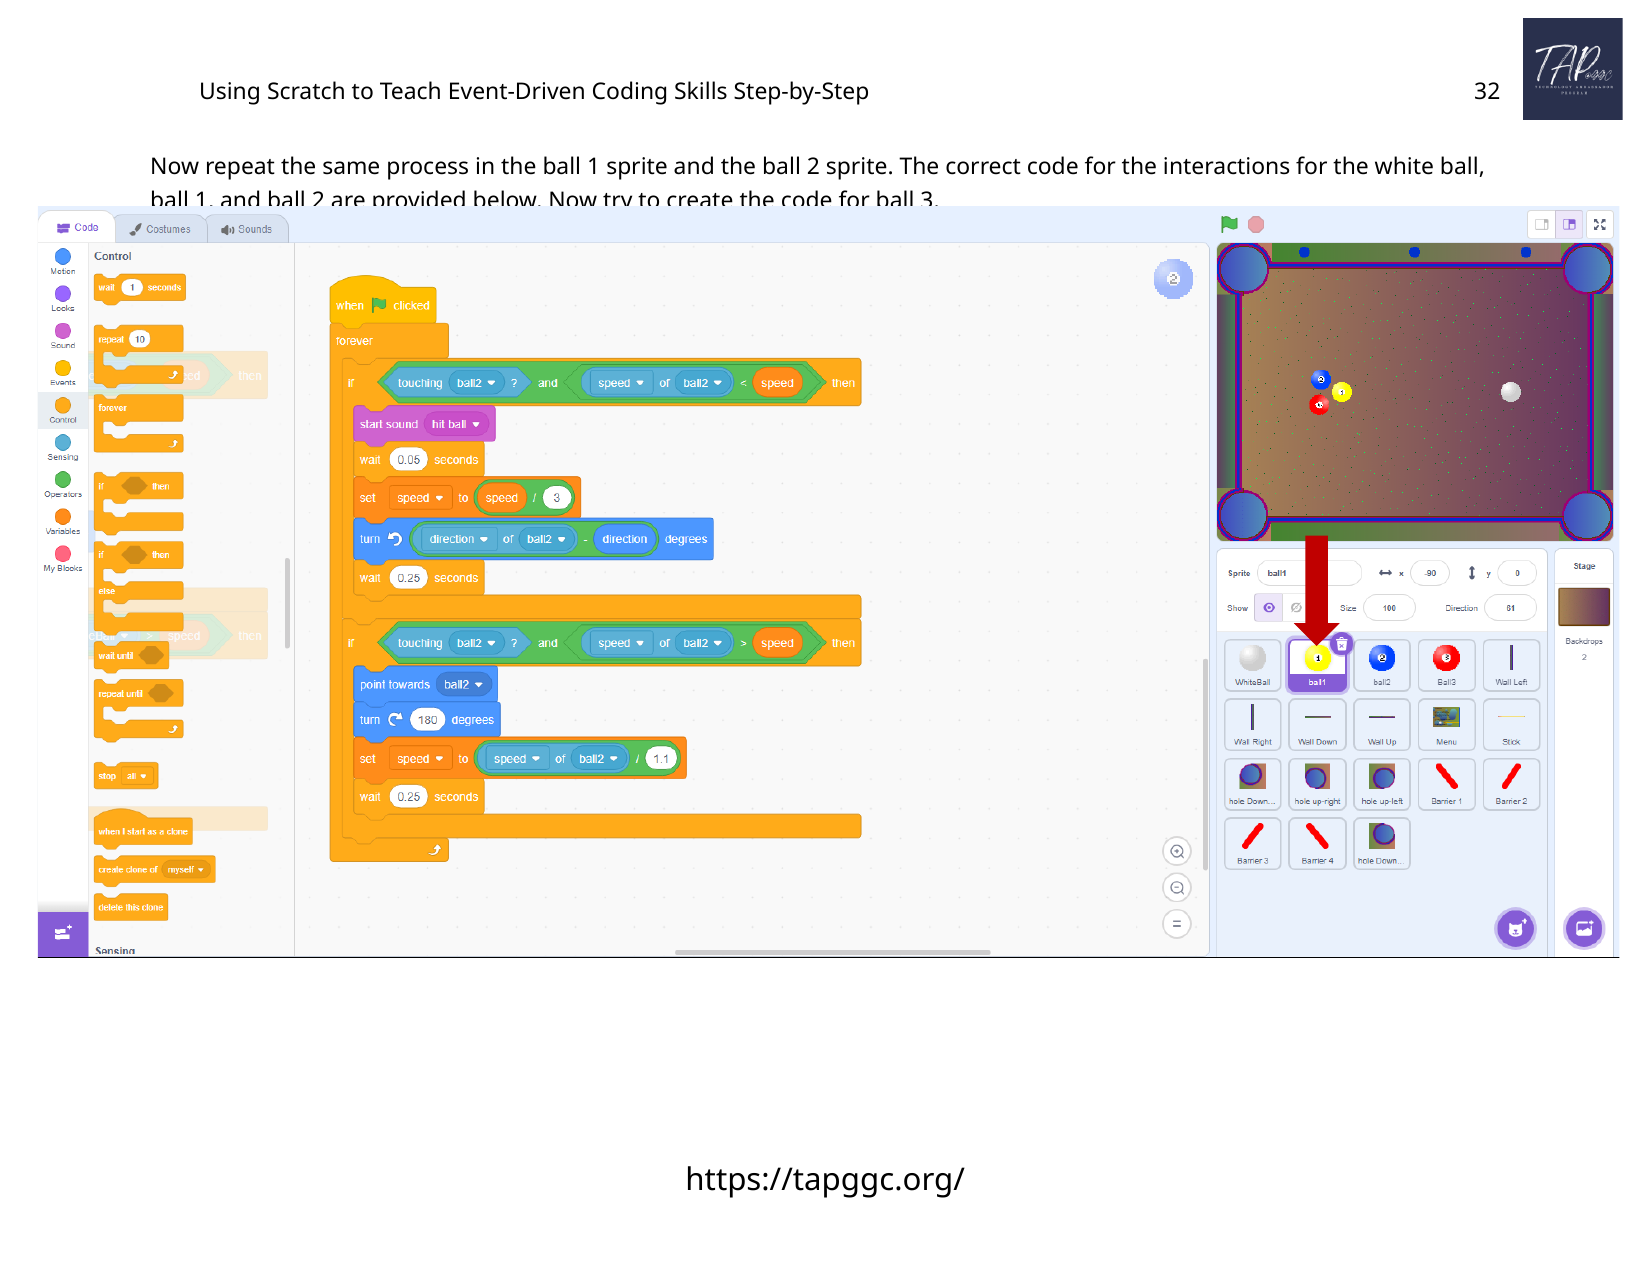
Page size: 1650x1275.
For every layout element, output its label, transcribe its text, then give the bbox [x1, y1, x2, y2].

text Now repeat the same process in the ball 1 sprite and the ball 2 sprite. The correct code for the interactions for the white ball, ball 1, and ball 2 are provided below. Now try to create the code for ball 3. [150, 150, 1500, 206]
picture [1522, 18, 1623, 119]
picture [37, 206, 1620, 958]
